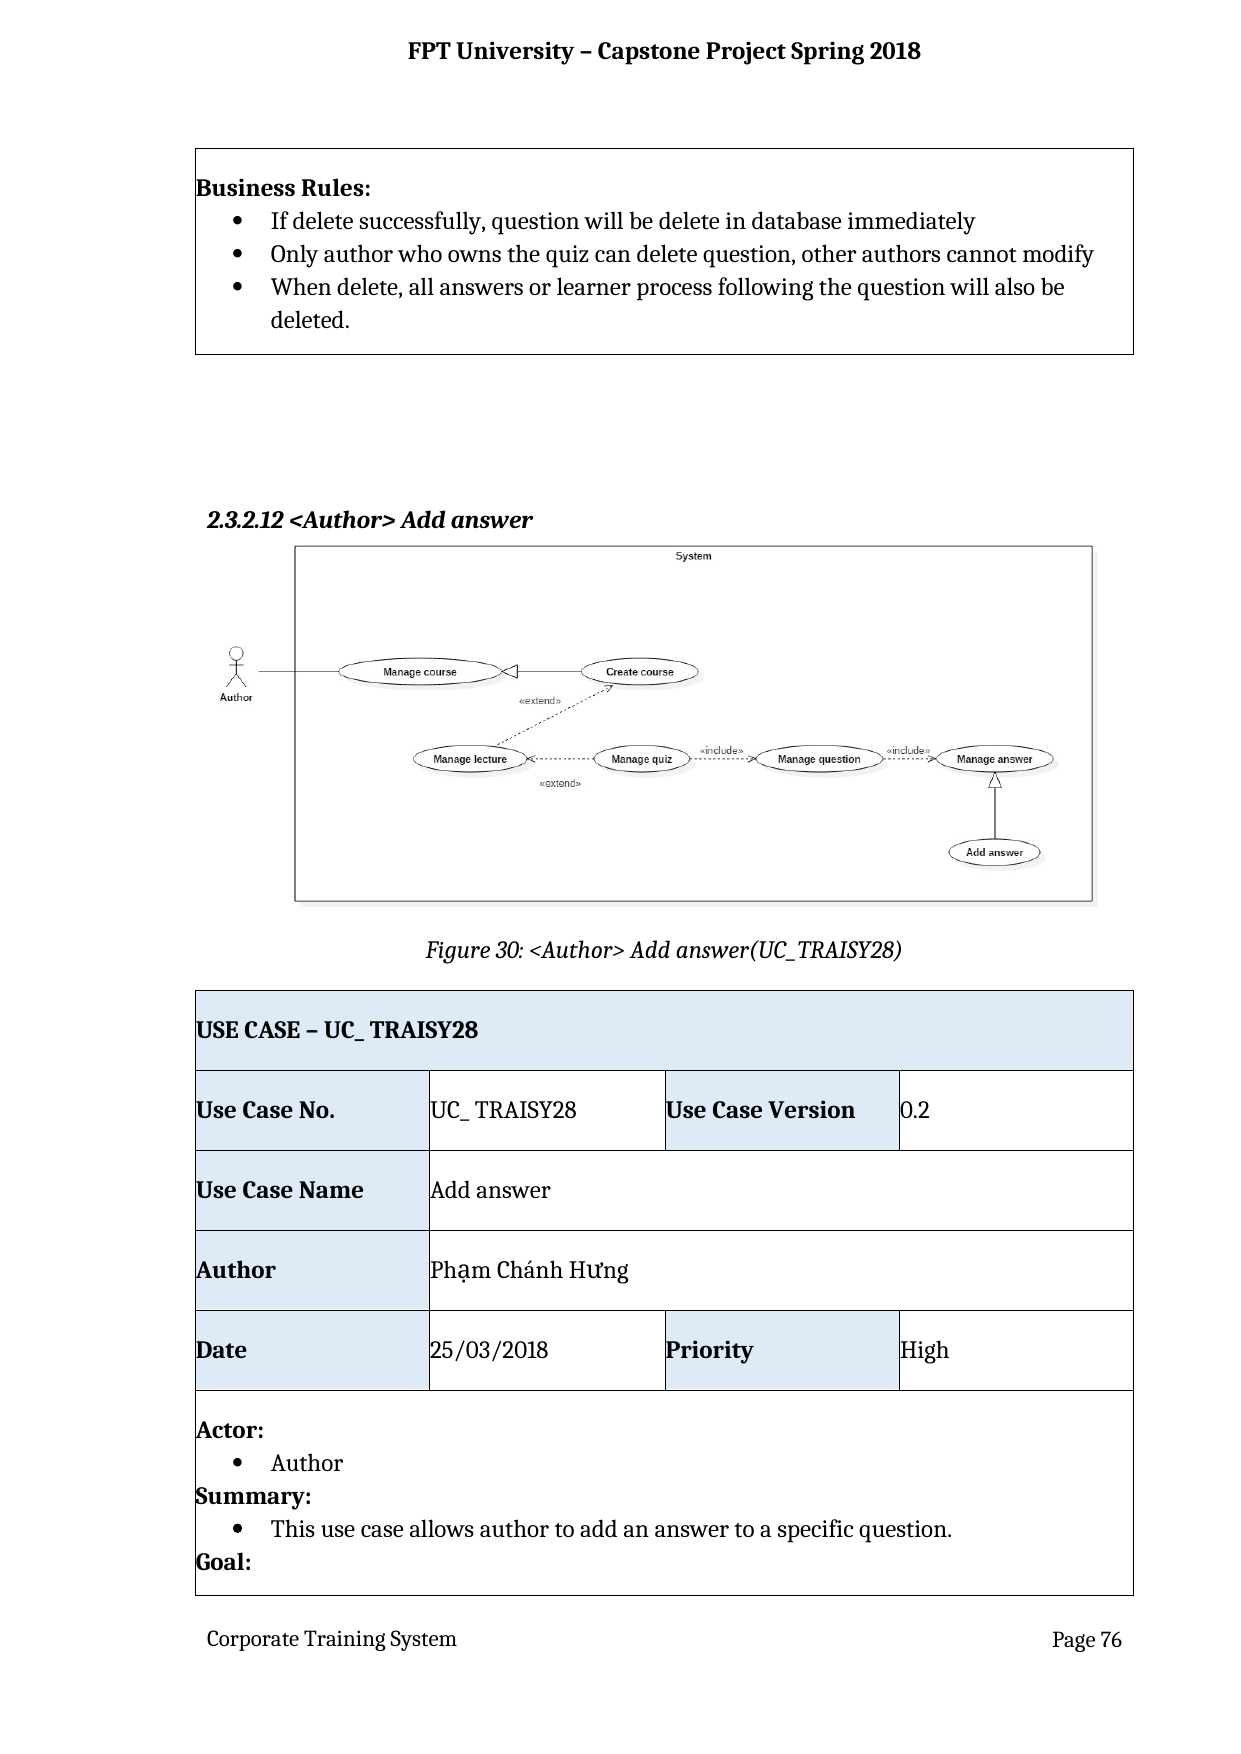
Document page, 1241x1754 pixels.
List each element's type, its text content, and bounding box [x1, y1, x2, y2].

table_cell 0.2 [900, 1071, 1133, 1150]
table_cell Use Case Name [196, 1151, 429, 1230]
table_cell 25/03/2018 [430, 1311, 665, 1389]
table_cell Author [196, 1231, 429, 1309]
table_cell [196, 149, 1133, 353]
table_cell Use Case Version [666, 1071, 899, 1150]
text Figure 30: <Author> Add answer(UC_TRAISY28) [207, 936, 1122, 965]
table_header USE CASE – UC_ TRAISY28 [196, 991, 1133, 1070]
text 2.3.2.12 <Author> Add answer [207, 506, 1122, 534]
table_cell Phạm Chánh Hưng [430, 1231, 1133, 1309]
table_cell Date [196, 1311, 429, 1389]
table_cell Use Case No. [196, 1071, 429, 1150]
table_cell UC_ TRAISY28 [430, 1071, 665, 1150]
table_cell Add answer [430, 1151, 1133, 1230]
table_cell Priority [666, 1311, 899, 1389]
picture [206, 538, 1123, 932]
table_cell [196, 1391, 1133, 1595]
table_cell High [900, 1311, 1133, 1389]
